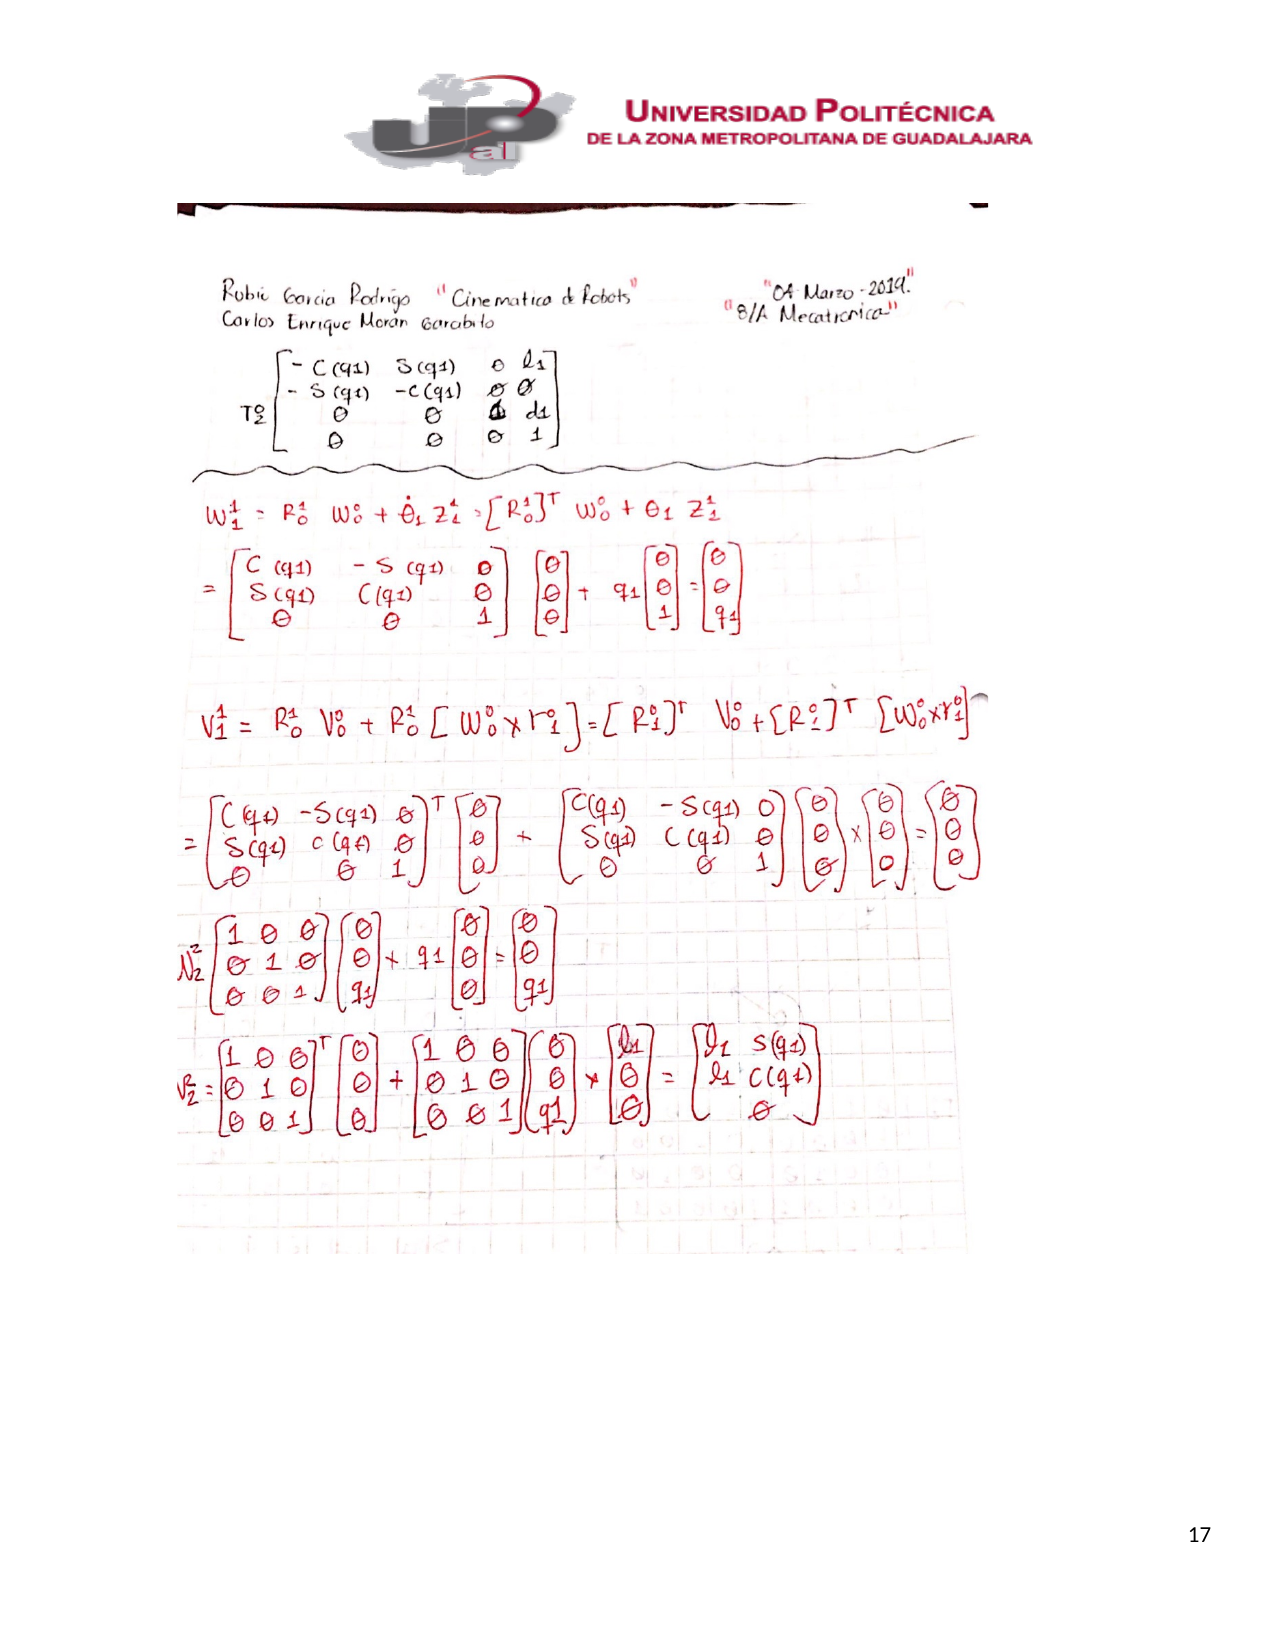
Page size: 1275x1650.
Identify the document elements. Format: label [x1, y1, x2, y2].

picture [327, 73, 1061, 176]
picture [177, 203, 989, 1254]
